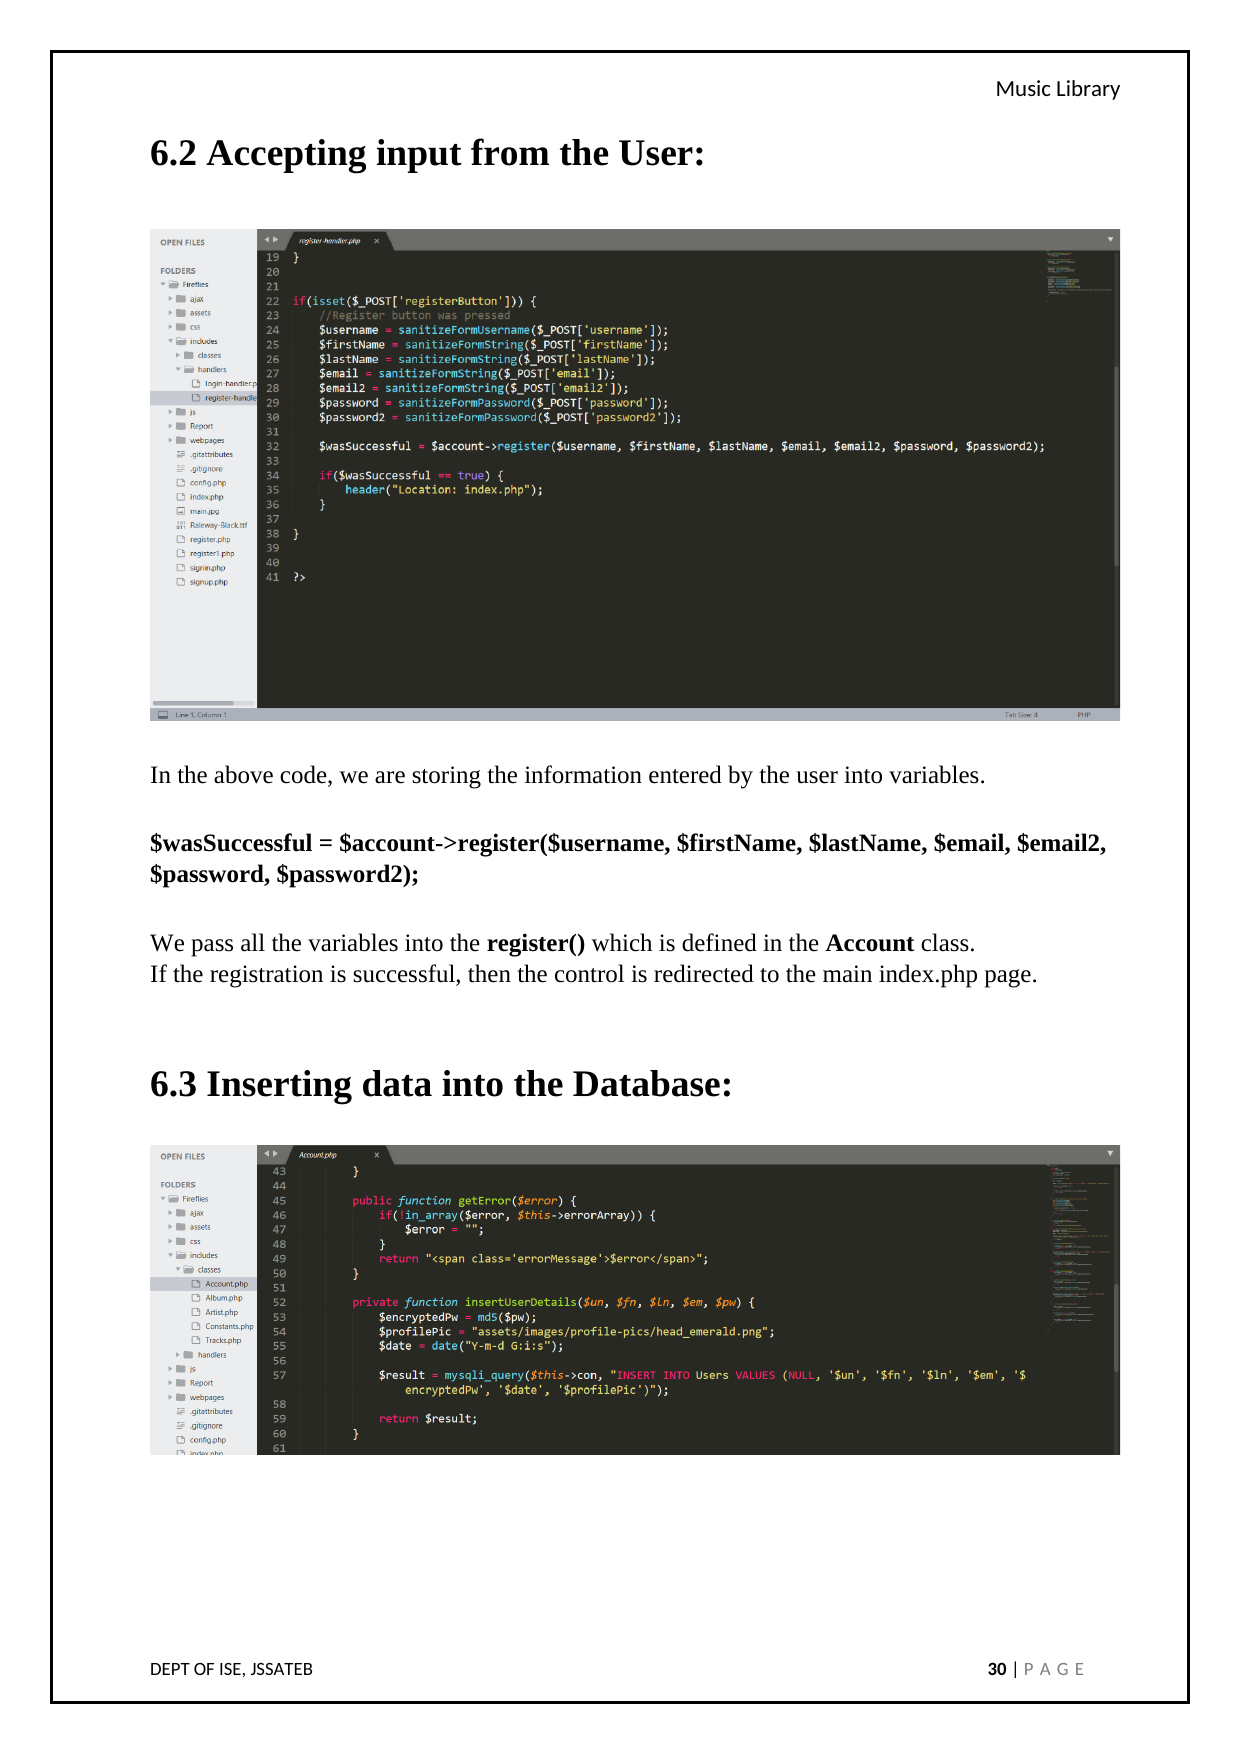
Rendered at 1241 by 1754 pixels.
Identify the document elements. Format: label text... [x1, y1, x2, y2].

text 6.3 Inserting data into the Database: [150, 1061, 1120, 1104]
picture [150, 229, 1121, 721]
text In the above code, we are storing the information entered by the user into variables. [150, 760, 1120, 789]
text $wasSuccessful = $account->register($username, $firstName, $lastName, $email, $email2, $password, $password2); [150, 828, 1120, 888]
text 6.2 Accepting input from the User: [150, 130, 1120, 173]
picture [150, 1145, 1121, 1455]
text We pass all the variables into the register() which is defined in the Account class. If the registration is successful, then the control is redirected to the main index.php page. [150, 928, 1120, 987]
